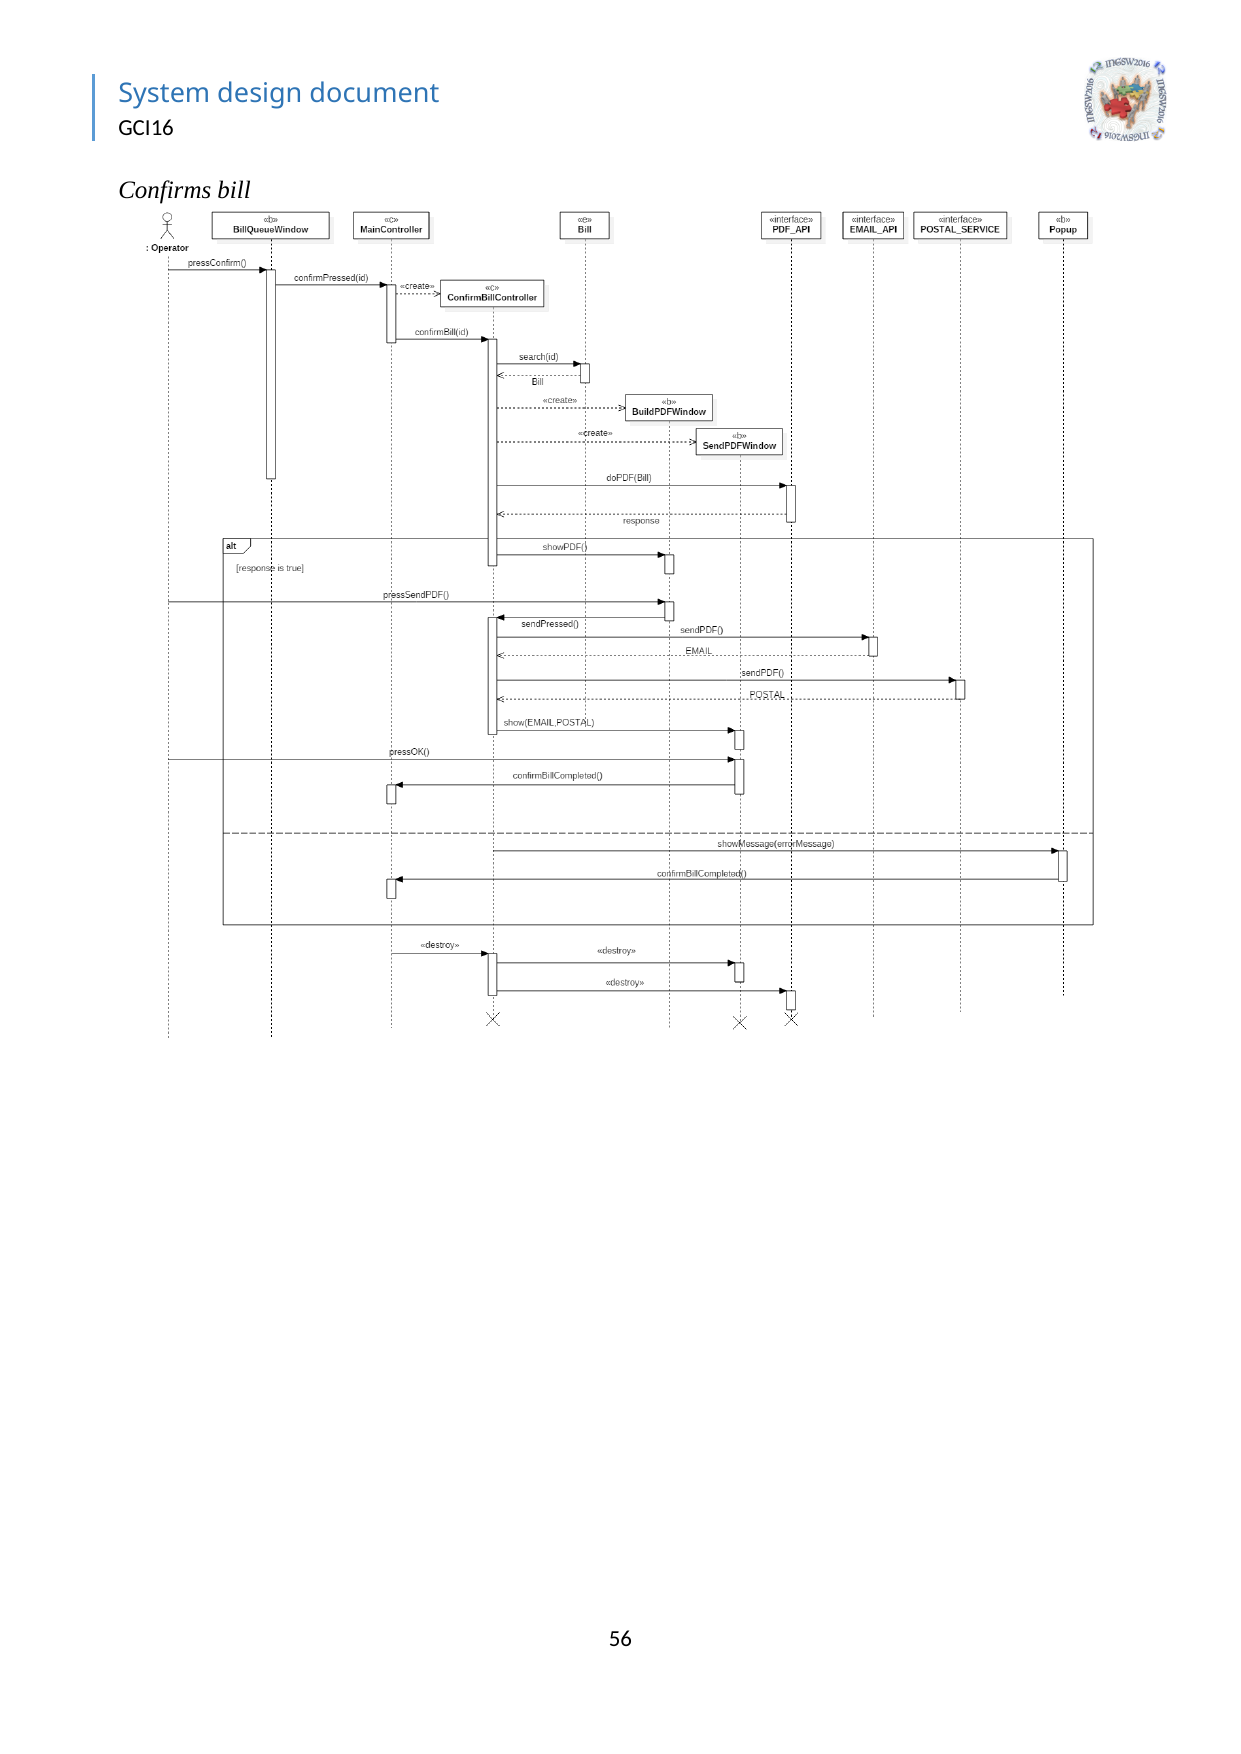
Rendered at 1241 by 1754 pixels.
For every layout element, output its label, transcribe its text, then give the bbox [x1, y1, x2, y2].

picture [118, 205, 1120, 1066]
subtitle Confirms bill [118, 175, 1122, 203]
picture [1076, 55, 1171, 149]
